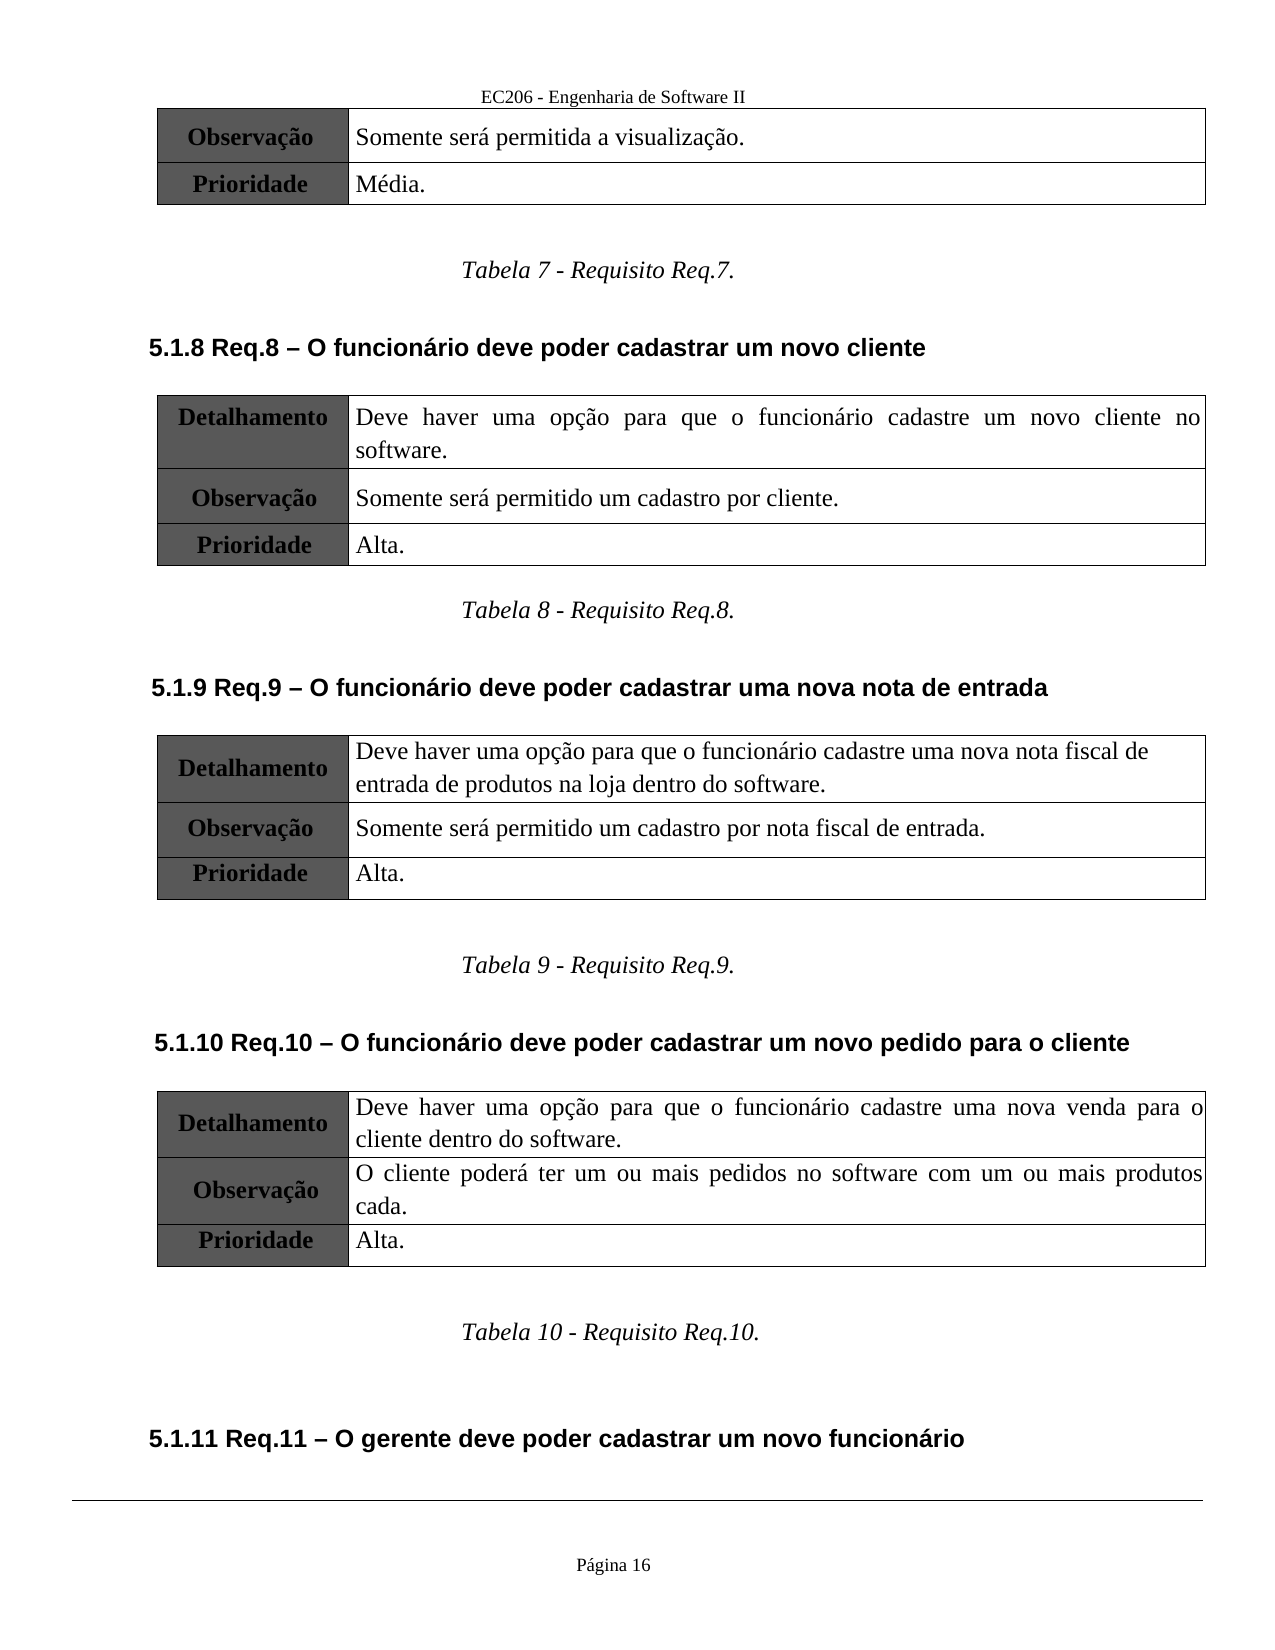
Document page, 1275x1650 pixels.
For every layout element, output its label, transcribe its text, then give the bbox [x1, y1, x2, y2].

table_cell Média. [349, 163, 1205, 204]
table_header Deve haver uma opção para que o funcionário cadastre uma nova venda para o cliente dentro do software. [349, 1092, 1205, 1157]
subtitle 5.1.8 Req.8 – O funcionário deve poder cadastrar um novo cliente [149, 333, 1209, 362]
table_header Detalhamento [158, 1092, 348, 1157]
table_cell Somente será permitida a visualização. [349, 109, 1205, 162]
table_cell Alta. [349, 524, 1205, 565]
table_cell Prioridade [158, 858, 348, 899]
subtitle 5.1.10 Req.10 – O funcionário deve poder cadastrar um novo pedido para o cliente [19, 1028, 1131, 1057]
subtitle 5.1.11 Req.11 – O gerente deve poder cadastrar um novo funcionário [149, 1424, 1209, 1453]
table_cell Observação [158, 109, 348, 162]
table_header Detalhamento [158, 396, 348, 468]
table_cell Prioridade [158, 524, 348, 565]
table_header Detalhamento [158, 736, 348, 802]
table_cell Prioridade [158, 163, 348, 204]
text Tabela 8 - Requisito Req.8. [387, 596, 1207, 624]
table_header Deve haver uma opção para que o funcionário cadastre um novo cliente no software. [349, 396, 1205, 468]
table_cell Observação [158, 469, 348, 523]
table_cell O cliente poderá ter um ou mais pedidos no software com um ou mais produtos cada. [349, 1158, 1205, 1224]
table_cell Observação [158, 1158, 348, 1224]
table_cell Alta. [349, 1225, 1205, 1266]
table_header Deve haver uma opção para que o funcionário cadastre uma nova nota fiscal de entrada de produtos na loja dentro do software. [349, 736, 1205, 802]
text Tabela 7 - Requisito Req.7. [387, 255, 1207, 284]
text Tabela 9 - Requisito Req.9. [387, 950, 1207, 979]
table_cell Observação [158, 803, 348, 857]
text Tabela 10 - Requisito Req.10. [387, 1317, 1207, 1346]
table_cell Somente será permitido um cadastro por cliente. [349, 469, 1205, 523]
subtitle 5.1.9 Req.9 – O funcionário deve poder cadastrar uma nova nota de entrada [149, 673, 1064, 702]
table_cell Prioridade [158, 1225, 348, 1266]
table_cell Alta. [349, 858, 1205, 899]
table_cell Somente será permitido um cadastro por nota fiscal de entrada. [349, 803, 1205, 857]
